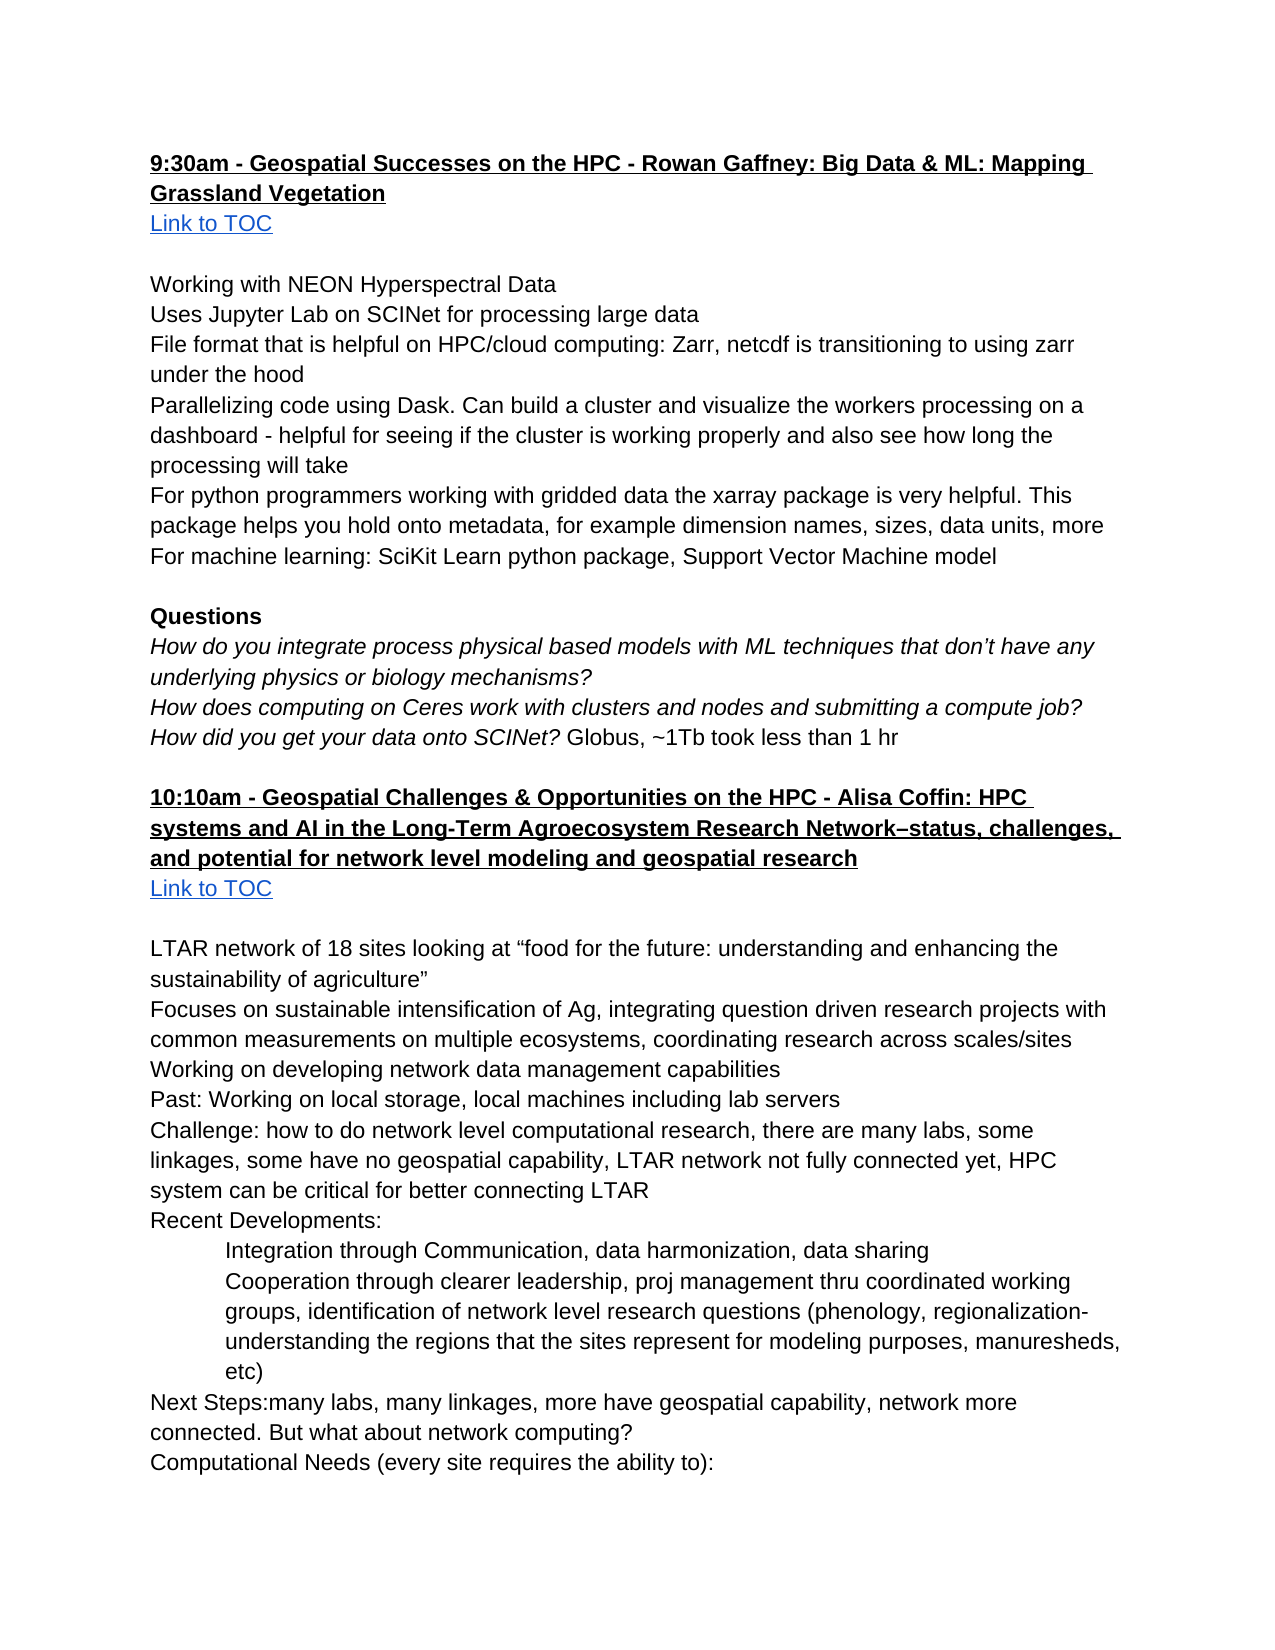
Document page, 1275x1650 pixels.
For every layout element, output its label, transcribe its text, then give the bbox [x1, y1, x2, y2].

text 10:10am - Geospatial Challenges & Opportunities on the HPC - Alisa Coffin: HPC systems and AI in the Long-Term Agroecosystem Research Network–status, challenges, and potential for network level modeling and geospatial research [150, 784, 1125, 871]
text How does computing on Ceres work with clusters and nodes and submitting a compute job? [150, 694, 1125, 720]
text Parallelizing code using Dask. Can build a cluster and visualize the workers processing on a dashboard - helpful for seeing if the cluster is working properly and also see how long the processing will take [150, 392, 1125, 478]
text How do you integrate process physical based models with ML techniques that don’t have any underlying physics or biology mechanisms? [150, 633, 1125, 690]
text Link to TOC [150, 875, 1125, 901]
text File format that is helpful on HPC/cloud computing: Zarr, netcdf is transitioning to using zarr under the hood [150, 331, 1125, 388]
text Challenge: how to do network level computational research, there are many labs, some linkages, some have no geospatial capability, LTAR network not fully connected yet, HPC system can be critical for better connecting LTAR [150, 1117, 1125, 1203]
text Working on developing network data management capabilities [150, 1056, 1125, 1083]
text Questions [150, 603, 1125, 629]
text Computational Needs (every site requires the ability to): [150, 1449, 1125, 1475]
text Cooperation through clearer leadership, proj management thru coordinated working groups, identification of network level research questions (phenology, regionalization- understanding the regions that the sites represent for modeling purposes, manuresheds, etc) [225, 1268, 1125, 1385]
text Next Steps:many labs, many linkages, more have geospatial capability, network more connected. But what about network computing? [150, 1388, 1125, 1445]
text Focuses on sustainable intensification of Ag, integrating question driven research projects with common measurements on multiple ecosystems, coordinating research across scales/sites [150, 996, 1125, 1052]
text LTAR network of 18 sites looking at “food for the future: understanding and enhancing the sustainability of agriculture” [150, 935, 1125, 992]
text Recent Developments: [150, 1207, 1125, 1234]
text How did you get your data onto SCINet? Globus, ~1Tb took less than 1 hr [150, 724, 1125, 750]
text 9:30am - Geospatial Successes on the HPC - Rowan Gaffney: Big Data & ML: Mapping Grassland Vegetation [150, 150, 1125, 207]
text For python programmers working with gridded data the xarray package is very helpful. This package helps you hold onto metadata, for example dimension names, sizes, data units, more [150, 482, 1125, 539]
text Link to TOC [150, 210, 1125, 237]
text For machine learning: SciKit Learn python package, Support Vector Machine model [150, 543, 1125, 569]
text Integration through Communication, data harmonization, data sharing [150, 1237, 1125, 1264]
text Working with NEON Hyperspectral Data [150, 271, 1125, 297]
text Past: Working on local storage, local machines including lab servers [150, 1086, 1125, 1113]
text Uses Jupyter Lab on SCINet for processing large data [150, 301, 1125, 327]
